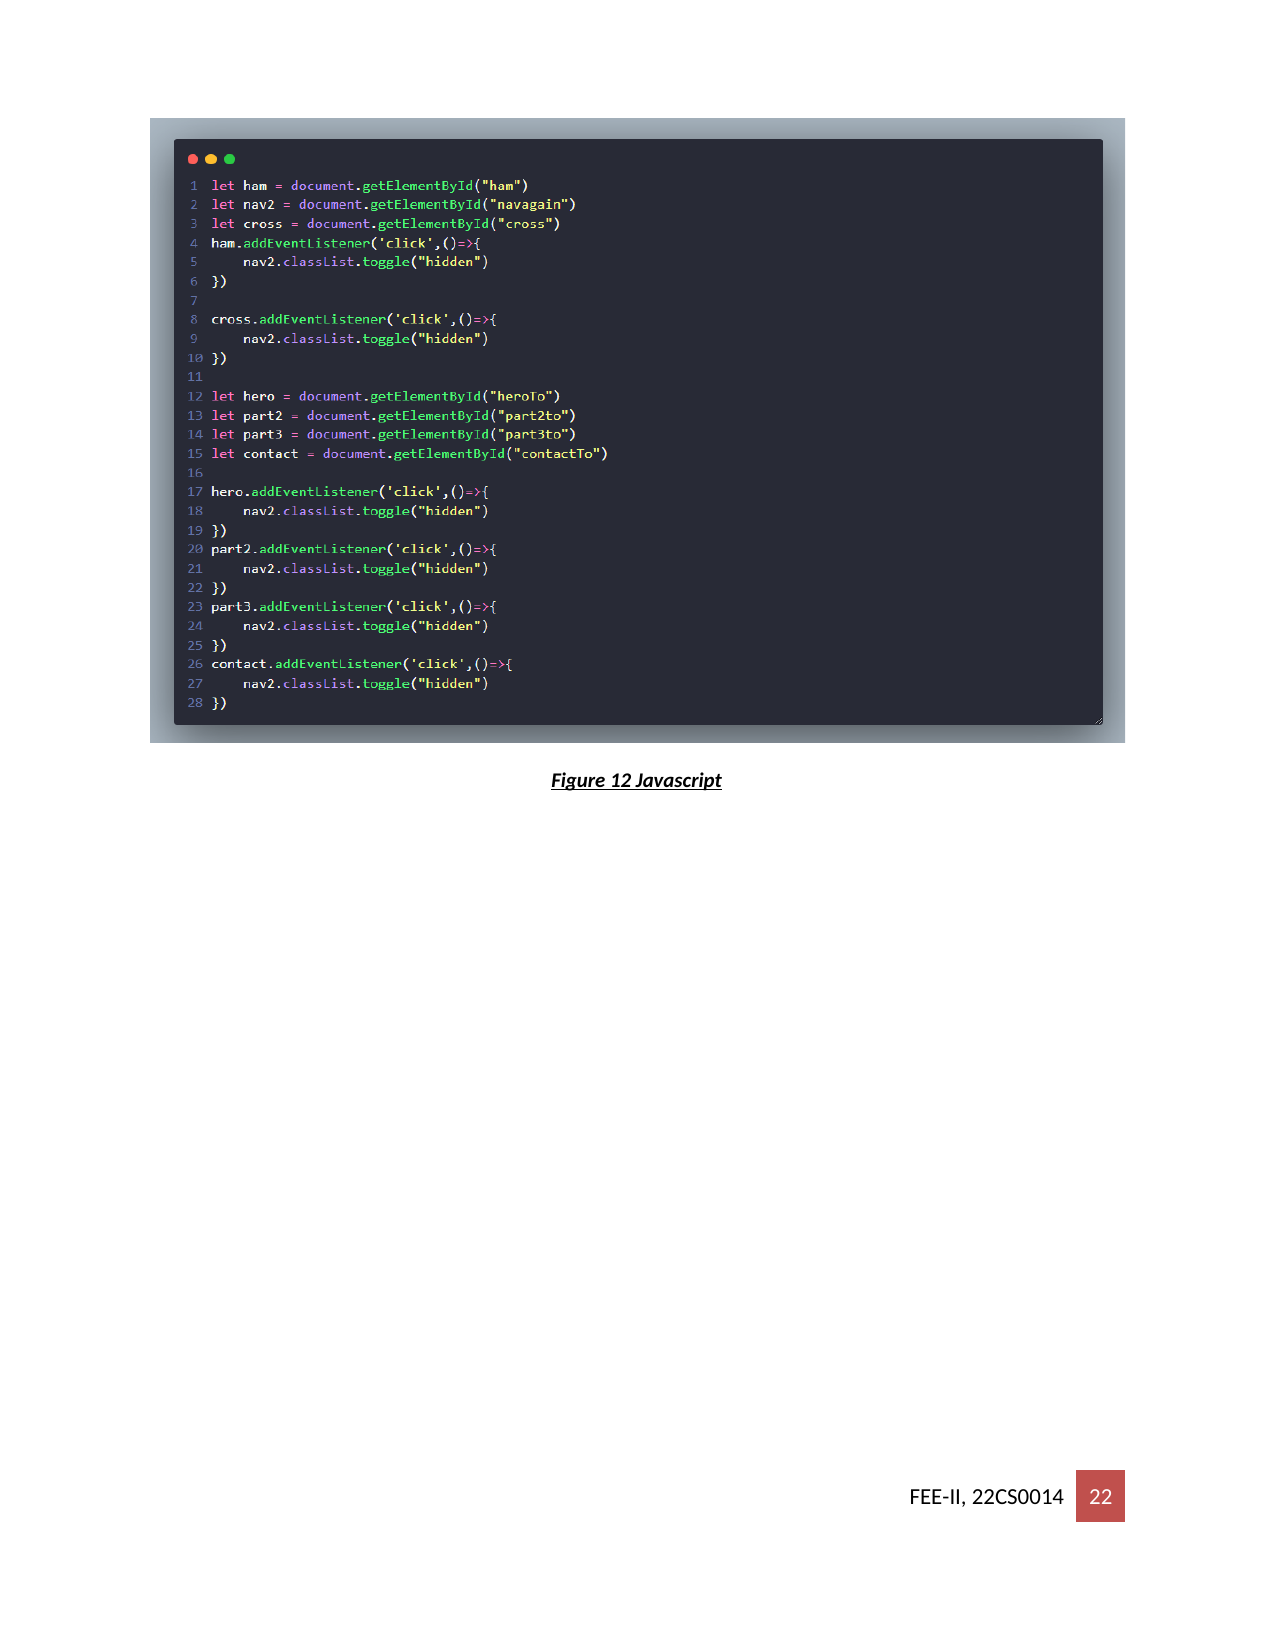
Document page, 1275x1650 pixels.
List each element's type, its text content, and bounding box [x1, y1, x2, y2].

picture [150, 118, 1125, 743]
text Figure 12 Javascript [150, 767, 1125, 793]
